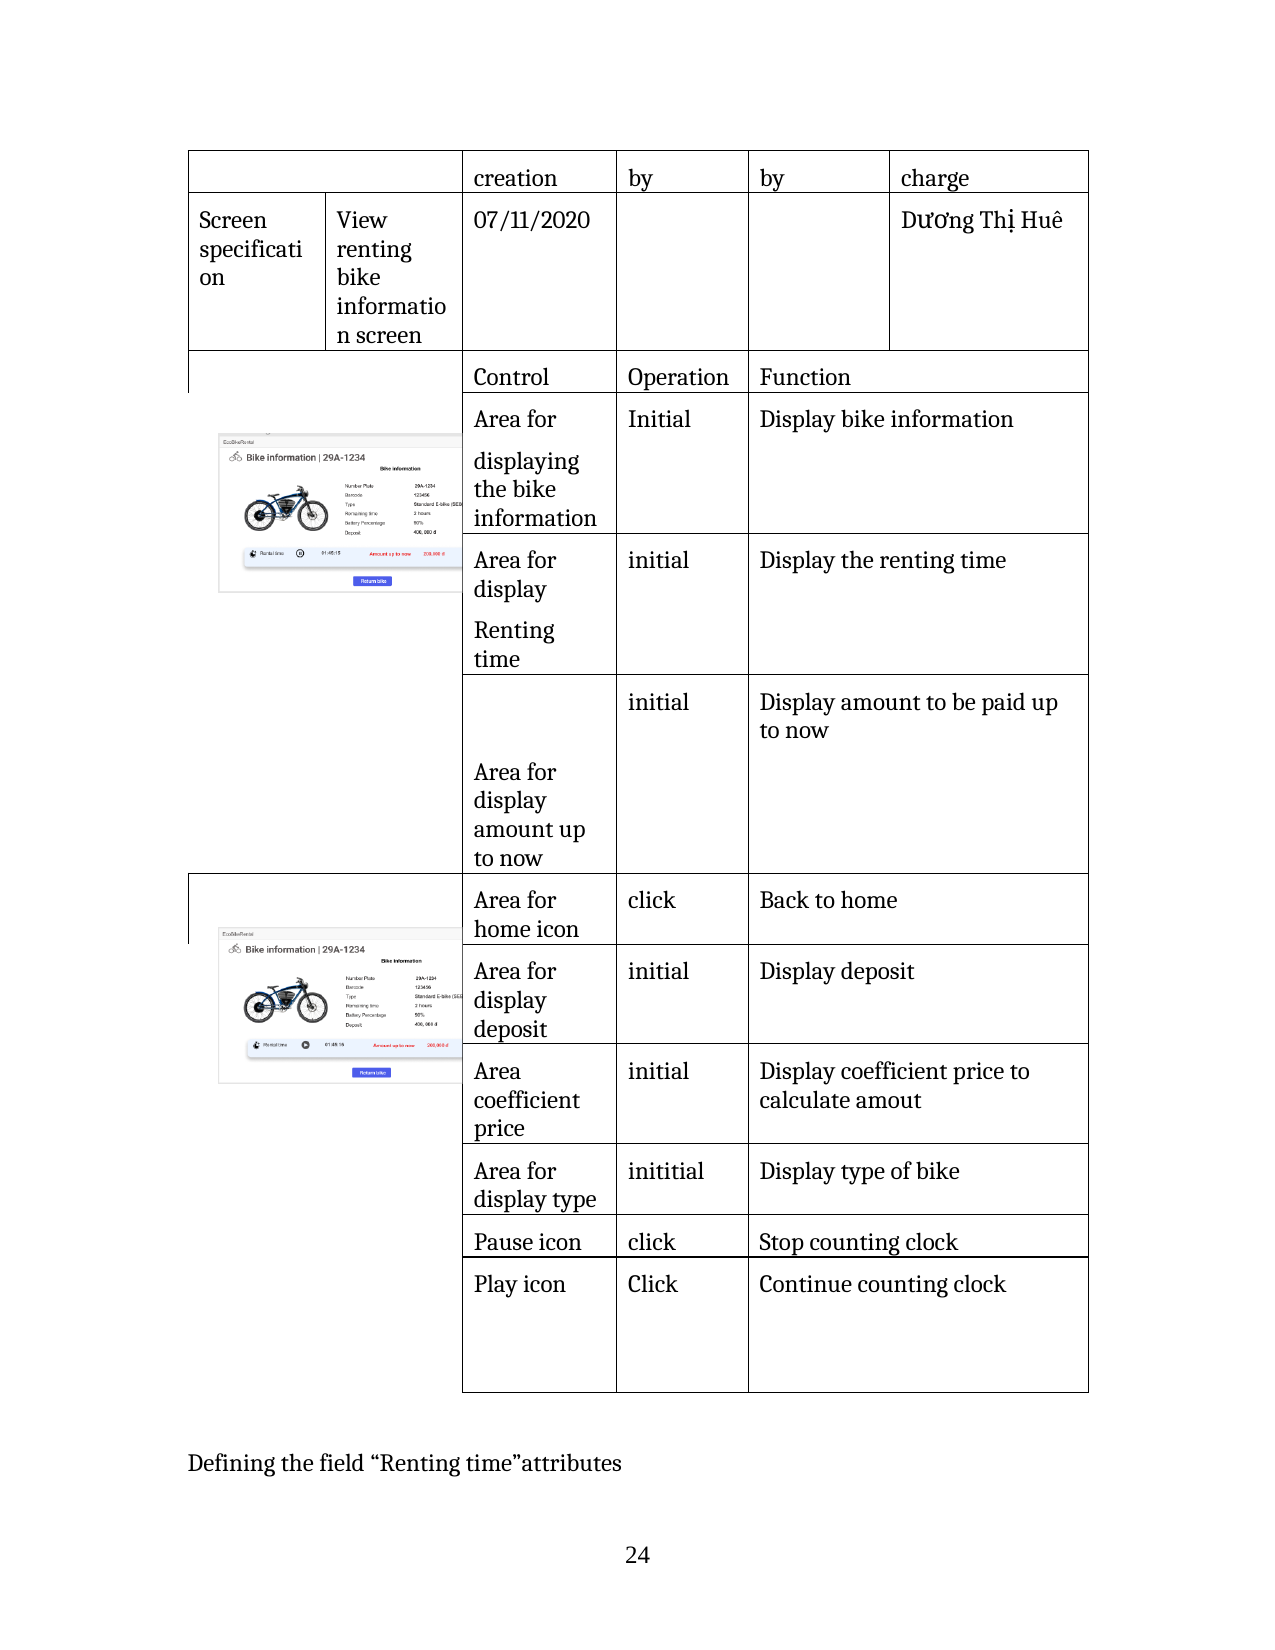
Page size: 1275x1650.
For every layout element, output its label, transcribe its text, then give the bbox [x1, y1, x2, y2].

table_cell Operation [617, 351, 748, 392]
table_cell initial [617, 1044, 748, 1143]
table_cell Area coefficient price [463, 1044, 616, 1143]
table_cell Area for home icon [463, 874, 616, 943]
table_header Reviewed by [749, 151, 889, 192]
table_cell Initial [617, 393, 748, 533]
table_cell Control [463, 351, 616, 392]
table_cell click [617, 1215, 748, 1256]
table_cell Display bike information [749, 393, 1088, 533]
table_cell Display coefficient price to calculate amout [749, 1044, 1088, 1143]
table_cell [188, 351, 462, 872]
table_cell 07/11/2020 [463, 193, 616, 349]
table_cell Function [749, 351, 1088, 392]
table_cell initial [617, 675, 748, 872]
table_cell initial [617, 945, 748, 1043]
table_cell Click [617, 1258, 748, 1392]
table_cell Display deposit [749, 945, 1088, 1043]
table_cell Area for display type [463, 1144, 616, 1214]
table_cell [188, 874, 462, 1392]
table_cell Area for display amount up to now [463, 675, 616, 872]
table_cell Continue counting clock [749, 1258, 1088, 1392]
table_header Date of creation [463, 151, 616, 192]
table_cell initial [617, 534, 748, 674]
table_cell Back to home [749, 874, 1088, 943]
table_cell Display amount to be paid up to now [749, 675, 1088, 872]
list Defining the field “Renting time”attributes [187, 1449, 1087, 1478]
table_cell Display the renting time [749, 534, 1088, 674]
table_cell click [617, 874, 748, 943]
table_cell Area for display deposit [463, 945, 616, 1043]
table_cell Play icon [463, 1258, 616, 1392]
table_cell [617, 193, 748, 349]
table_cell View renting bike information screen [326, 193, 462, 349]
table_cell Stop counting clock [749, 1215, 1088, 1256]
table_cell Area for display Renting time [463, 534, 616, 674]
table_header Persion in charge [890, 151, 1088, 192]
table_cell Display type of bike [749, 1144, 1088, 1214]
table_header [189, 151, 462, 192]
table_cell Area for displaying the bike information [463, 393, 616, 533]
table_header Approved by [617, 151, 748, 192]
table_cell [749, 193, 889, 349]
table_cell Screen specification [189, 193, 325, 349]
table_cell inititial [617, 1144, 748, 1214]
table_cell Dương Thị Huê [890, 193, 1088, 349]
table_cell Pause icon [463, 1215, 616, 1256]
